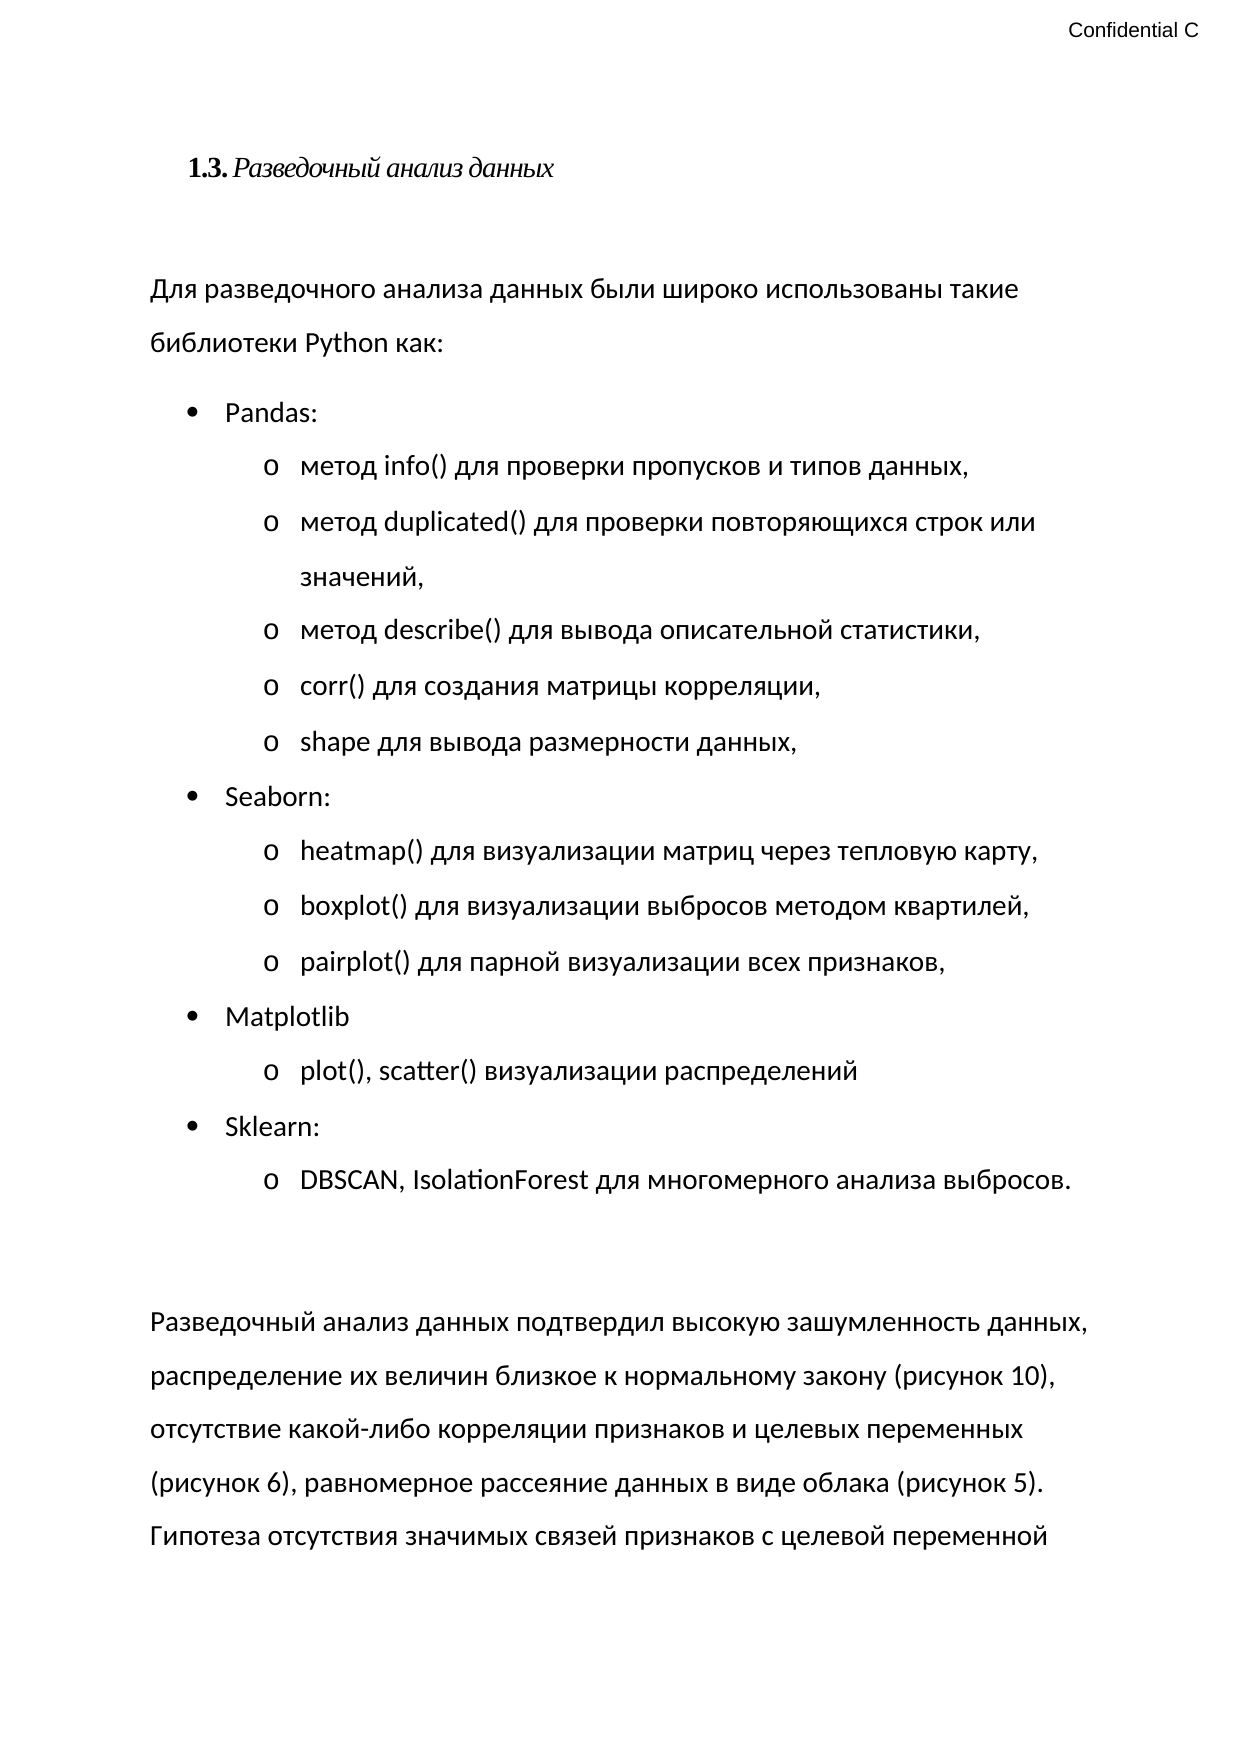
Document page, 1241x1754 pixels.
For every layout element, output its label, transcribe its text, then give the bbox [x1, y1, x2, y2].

list Seaborn: [187, 778, 1090, 814]
list shape для вывода размерности данных, [262, 723, 1090, 760]
list boxplot() для визуализации выбросов методом квартилей, [262, 887, 1090, 924]
list heatmap() для визуализации матриц через тепловую карту, [262, 832, 1090, 869]
list Matplotlib [187, 998, 1090, 1034]
list DBSCAN, IsolationForest для многомерного анализа выбросов. [262, 1161, 1090, 1198]
list Pandas: [187, 394, 1090, 429]
list plot(), scatter() визуализации распределений [262, 1052, 1090, 1089]
title Разведочный анализ данных [187, 150, 1090, 183]
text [150, 1303, 1090, 1553]
list pairplot() для парной визуализации всех признаков, [262, 943, 1090, 980]
list corr() для создания матрицы корреляции, [262, 667, 1090, 704]
list метод info() для проверки пропусков и типов данных, [262, 447, 1090, 484]
list метод describe() для вывода описательной статистики, [262, 611, 1090, 648]
text Для разведочного анализа данных были широко использованы такие библиотеки Python как: [150, 270, 1090, 359]
list метод duplicated() для проверки повторяющихся строк или значений, [262, 503, 1090, 593]
list Sklearn: [187, 1108, 1090, 1143]
